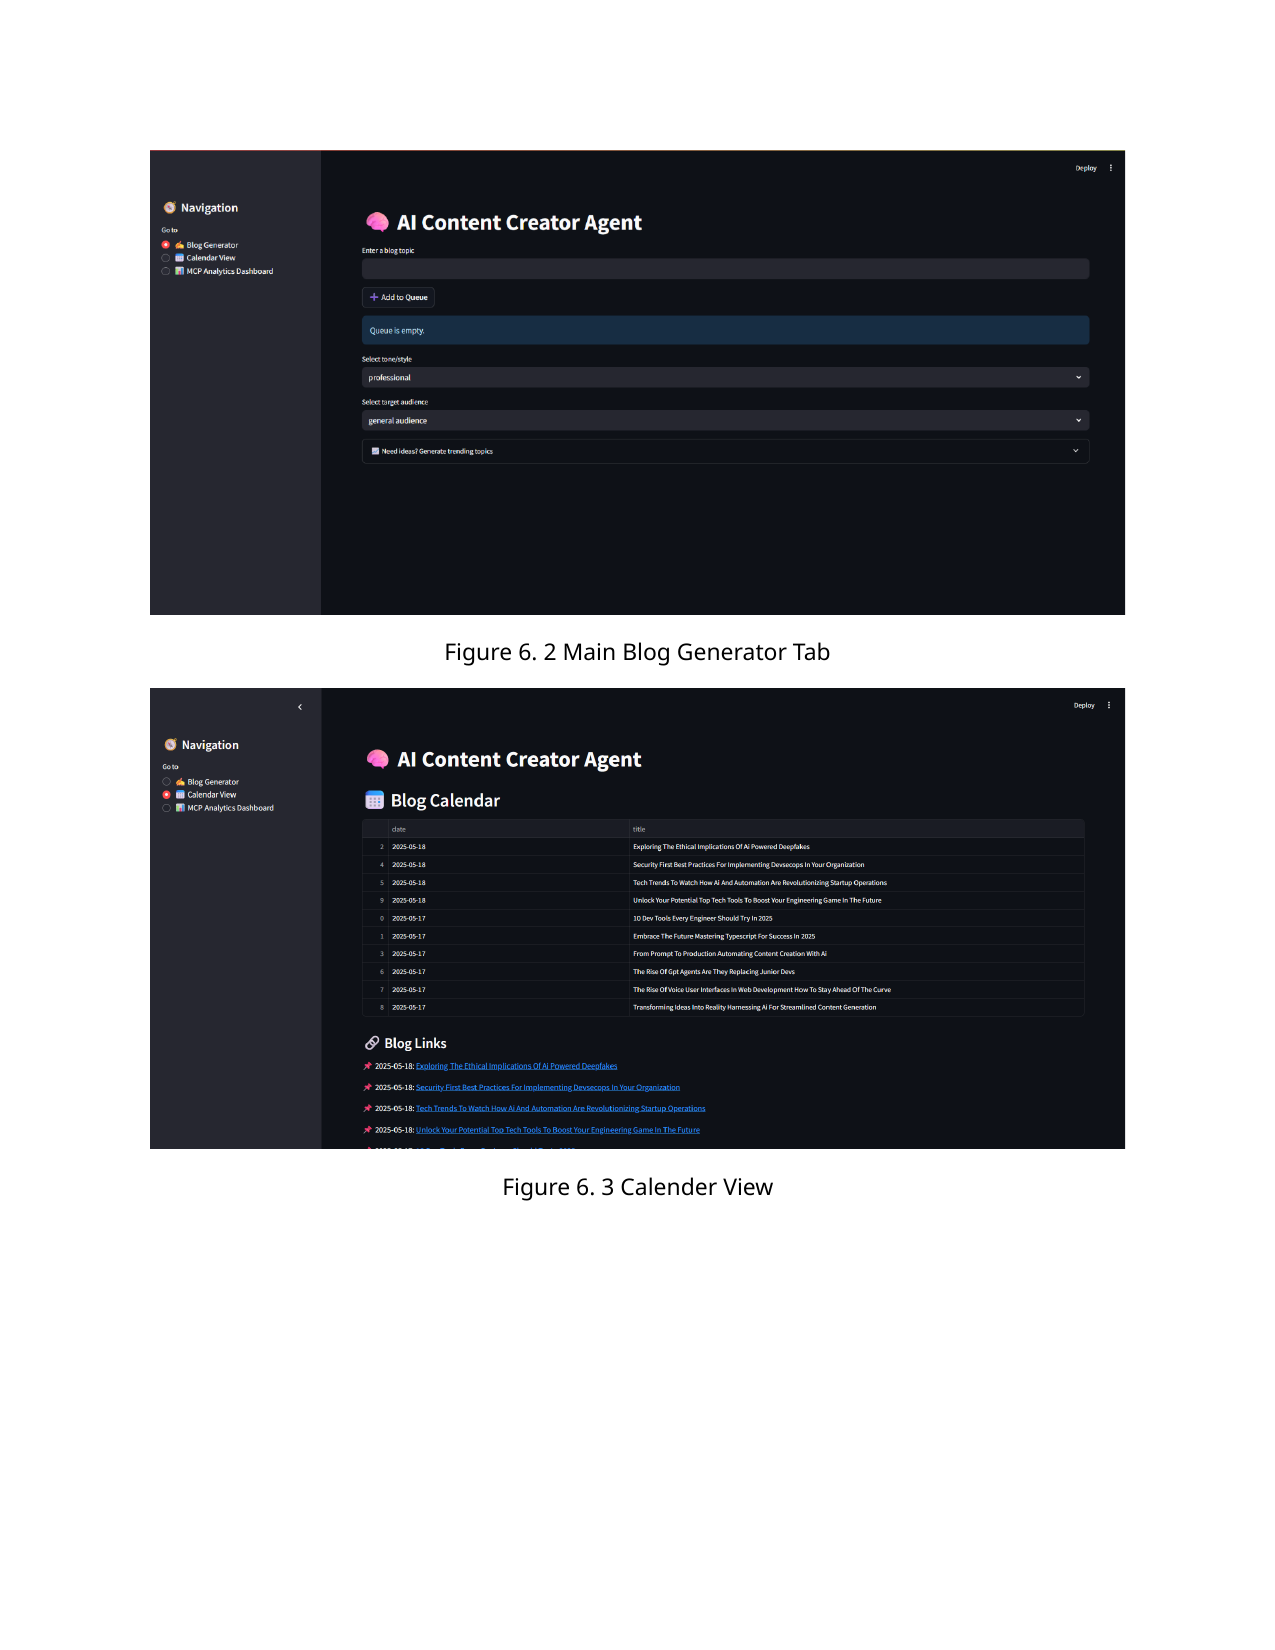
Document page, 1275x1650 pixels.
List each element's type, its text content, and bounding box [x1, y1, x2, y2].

picture [150, 150, 1125, 615]
picture [150, 688, 1125, 1149]
text Figure 6. 3 Calender View [150, 1171, 1125, 1202]
text Figure 6. 2 Main Blog Generator Tab [150, 636, 1125, 667]
